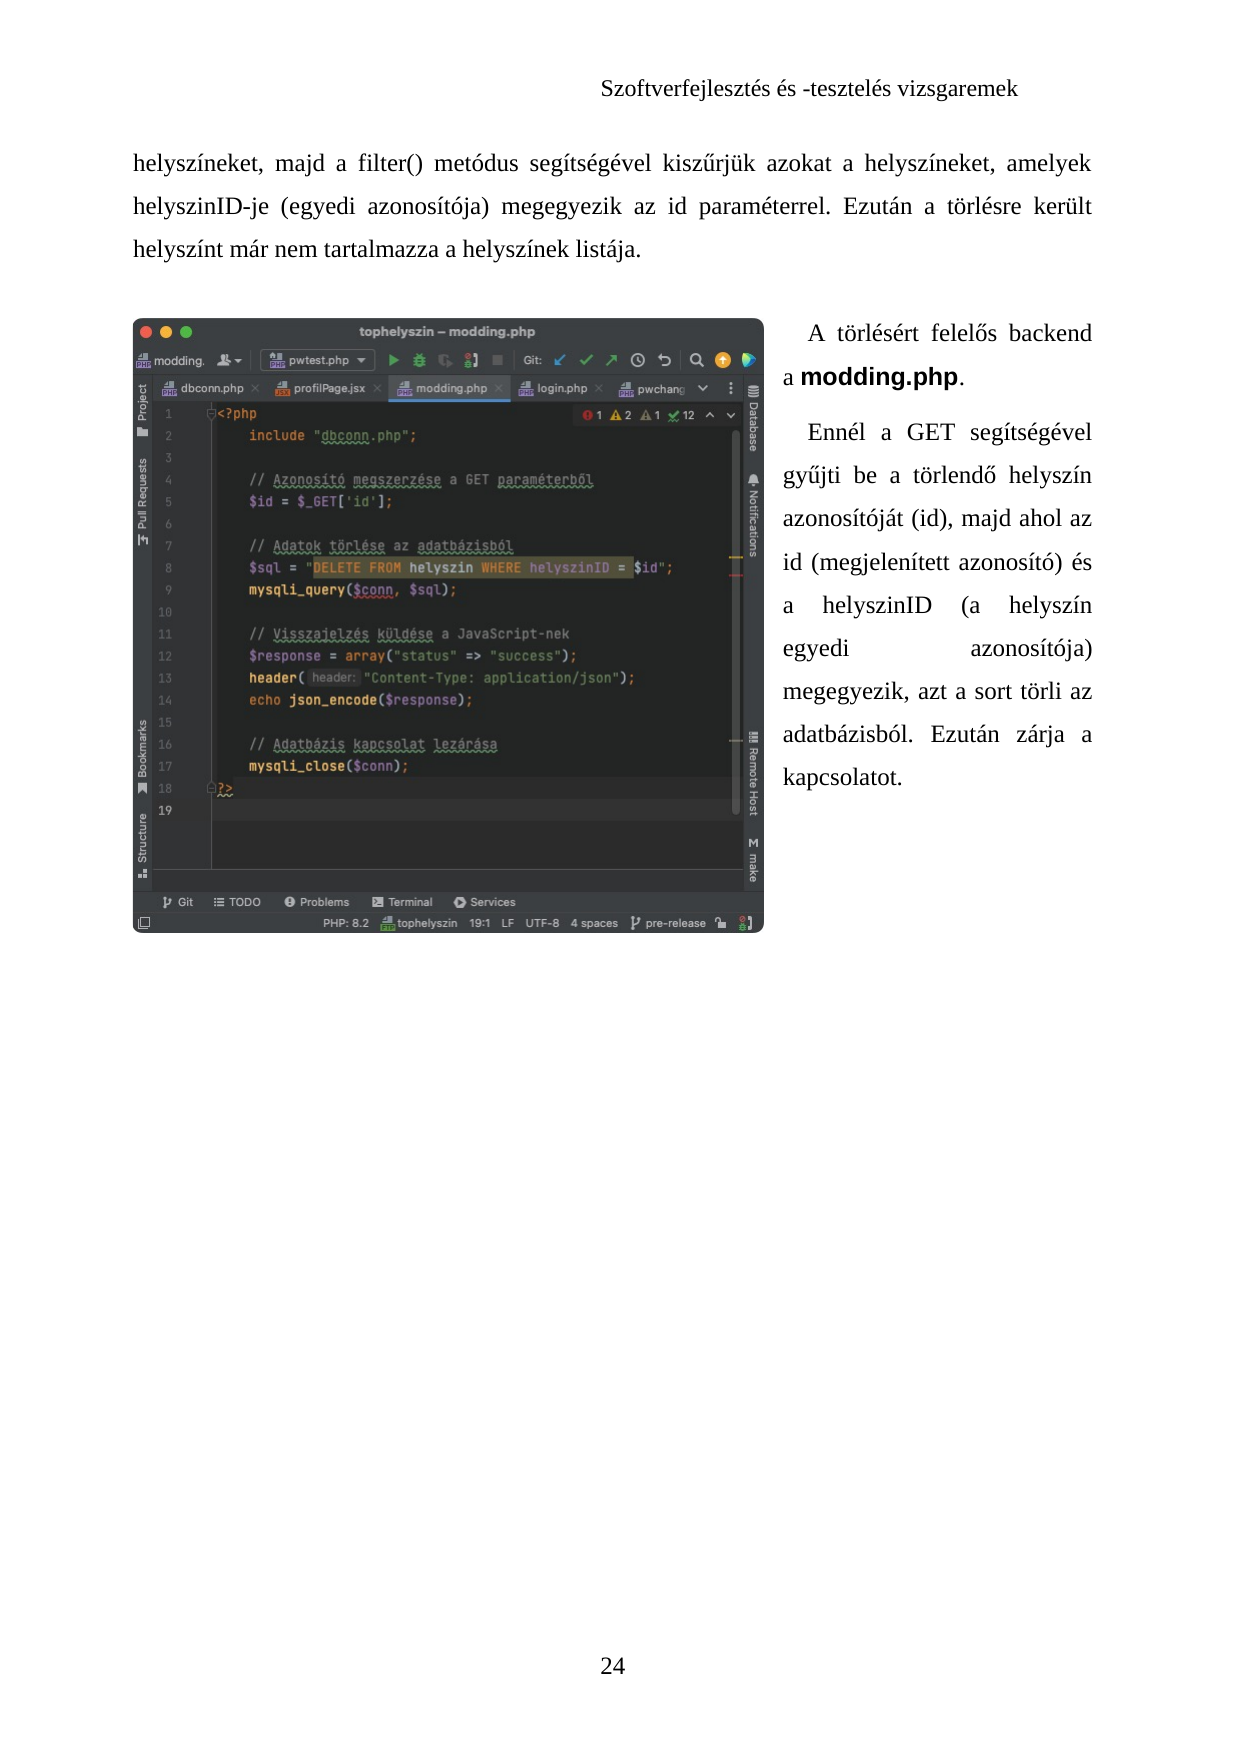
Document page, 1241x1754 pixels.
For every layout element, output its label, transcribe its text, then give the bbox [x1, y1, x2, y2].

text A törlésért felelős backend a modding.php. [764, 318, 1092, 390]
picture [132, 318, 764, 933]
text Ennél a GET segítségével gyűjti be a törlendő helyszín azonosítóját (id), majd ahol az id (megjelenített azonosító) és a helyszinID (a helyszín egyedi azonosítója) megegyezik, azt a sort törli az adatbázisból. Ezután zárja a kapcsolatot. [764, 417, 1092, 791]
